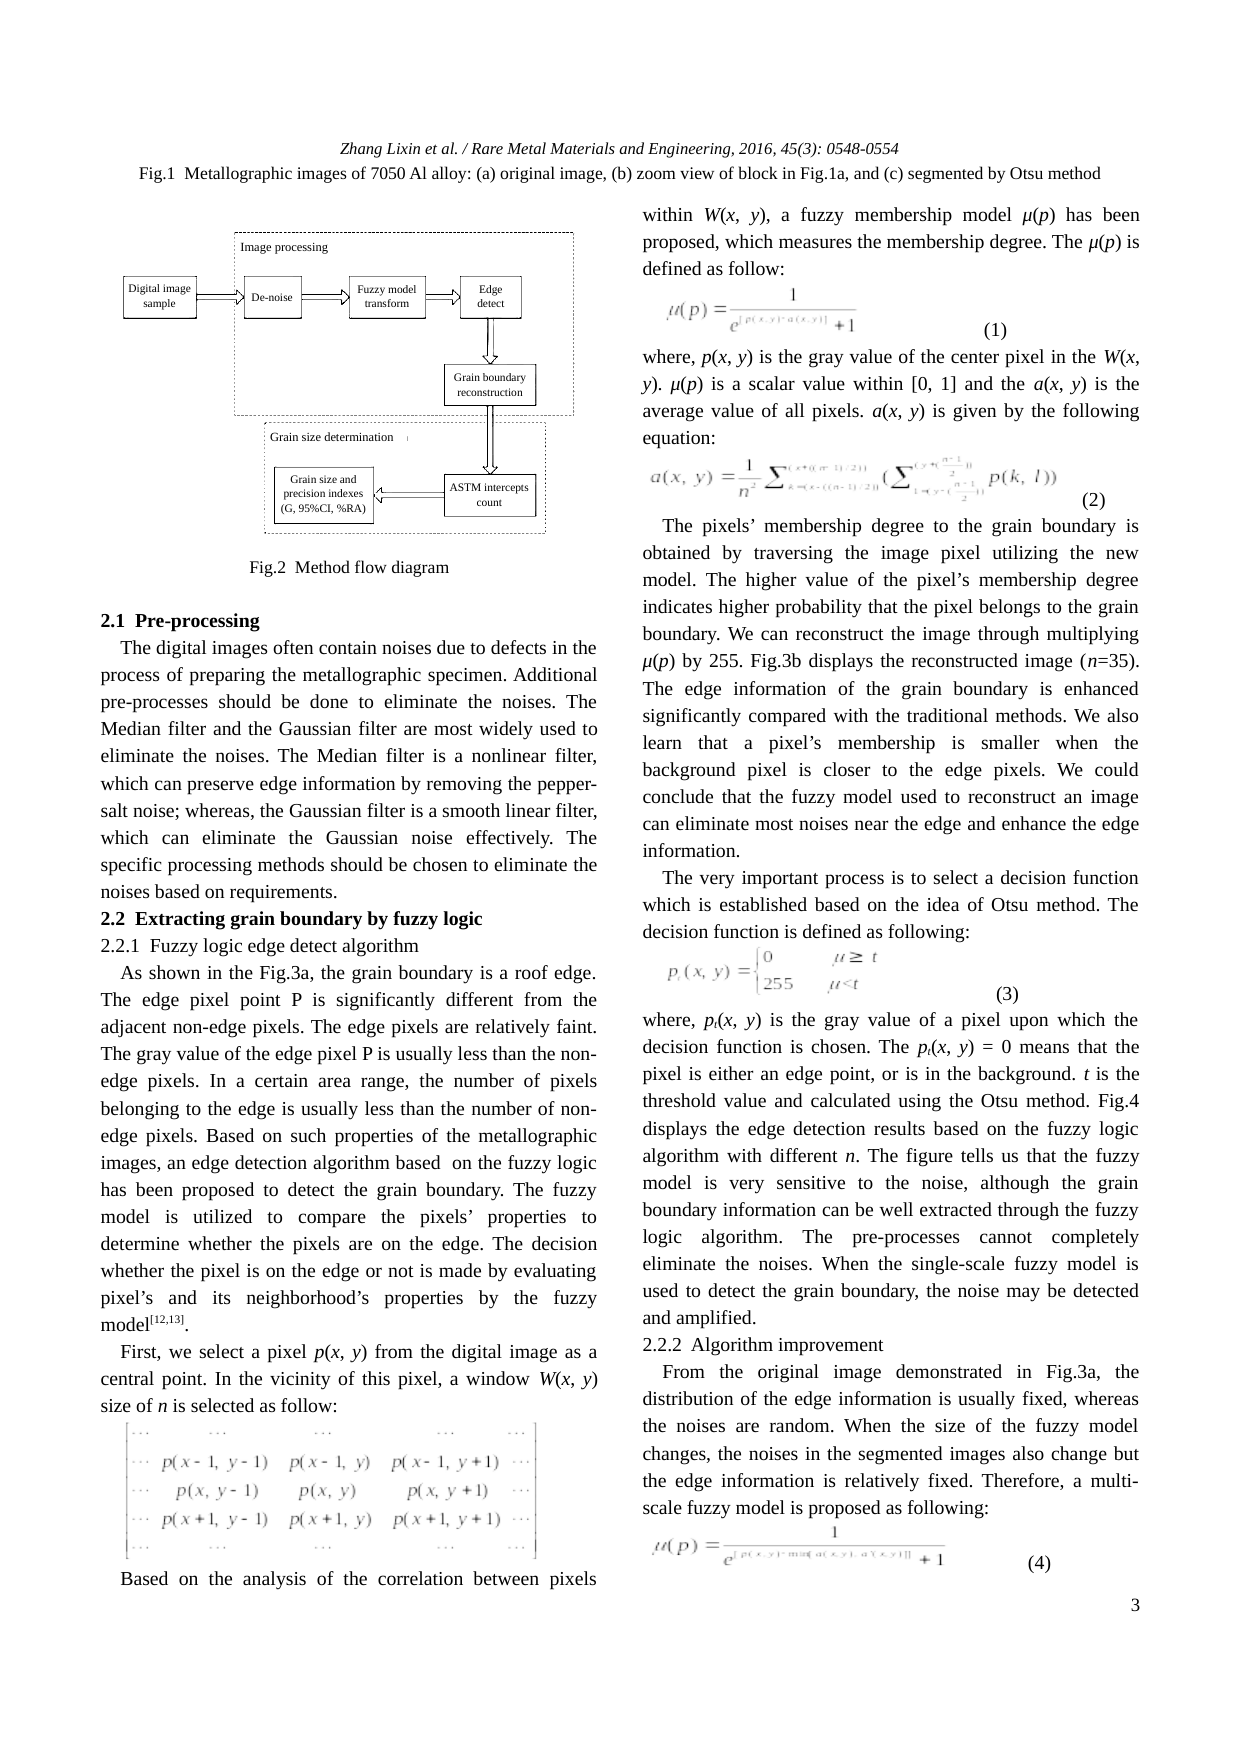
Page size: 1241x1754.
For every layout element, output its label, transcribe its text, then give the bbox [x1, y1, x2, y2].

text 2.1 Pre-processing [100, 606, 598, 633]
text 2.2 Extracting grain boundary by fuzzy logic [100, 904, 598, 931]
text Fig.1 Metallographic images of 7050 Al alloy: (a) original image, (b) zoom view of block in Fig.1a, and (c) segmented by Otsu method [100, 158, 1140, 185]
text (3) [642, 944, 1140, 1005]
text where, pt(x, y) is the gray value of a pixel upon which the decision function is chosen. The pt(x, y) = 0 means that the pixel is either an edge point, or is in the background. t is the threshold value and calculated using the Otsu method. Fig.4 displays the edge detection results based on the fuzzy logic algorithm with different n. The figure tells us that the fuzzy model is very sensitive to the noise, although the grain boundary information can be well extracted through the fuzzy logic algorithm. The pre-processes cannot completely eliminate the noises. When the single-scale fuzzy model is used to detect the grain boundary, the noise may be detected and amplified. [642, 1005, 1140, 1330]
text As shown in the Fig.3a, the grain boundary is a roof edge. The edge pixel point P is significantly different from the adjacent non-edge pixels. The edge pixels are relatively faint. The gray value of the edge pixel P is usually less than the non-edge pixels. In a certain area range, the number of pixels belonging to the edge is usually less than the number of non-edge pixels. Based on such properties of the metallographic images, an edge detection algorithm based on the fuzzy logic has been proposed to detect the grain boundary. The fuzzy model is utilized to compare the pixels’ properties to determine whether the pixels are on the edge. The decision whether the pixel is on the edge or not is made by evaluating pixel’s and its neighborhood’s properties by the fuzzy model[12,13]. [100, 958, 598, 1337]
text From the original image demonstrated in Fig.3a, the distribution of the edge information is usually fixed, whereas the noises are random. When the size of the fuzzy model changes, the noises in the segmented images also change but the edge information is relatively fixed. Therefore, a multi-scale fuzzy model is proposed as following: [642, 1357, 1140, 1519]
text Fig.2 Method flow diagram [100, 552, 598, 579]
text Based on the analysis of the correlation between pixels within W(x, y), a fuzzy membership model μ(p) has been proposed, which measures the membership degree. The μ(p) is defined as follow: [642, 199, 1140, 281]
text The pixels’ membership degree to the grain boundary is obtained by traversing the image pixel utilizing the new model. The higher value of the pixel’s membership degree indicates higher probability that the pixel belongs to the grain boundary. We can reconstruct the image through multiplying μ(p) by 255. Fig.3b displays the reconstructed image (n=35). The edge information of the grain boundary is enhanced significantly compared with the traditional methods. We also learn that a pixel’s membership is smaller when the background pixel is closer to the edge pixels. We could conclude that the fuzzy model used to reconstruct an image can eliminate most noises near the edge and enhance the edge information. [642, 511, 1140, 863]
text Based on the analysis of the correlation between pixels within W(x, y), a fuzzy membership model μ(p) has been proposed, which measures the membership degree. The μ(p) is defined as follow: [100, 1564, 598, 1591]
text The very important process is to select a decision function which is established based on the idea of Otsu method. The decision function is defined as following: [642, 863, 1140, 944]
text The digital images often contain noises due to defects in the process of preparing the metallographic specimen. Additional pre-processes should be done to eliminate the noises. The Median filter and the Gaussian filter are most widely used to eliminate the noises. The Median filter is a nonlinear filter, which can preserve edge information by removing the pepper-salt noise; whereas, the Gaussian filter is a smooth linear filter, which can eliminate the Gaussian noise effectively. The specific processing methods should be chosen to eliminate the noises based on requirements. [100, 633, 598, 904]
text First, we select a pixel p(x, y) from the digital image as a central point. In the vicinity of this pixel, a window W(x, y) size of n is selected as follow: [100, 1337, 598, 1418]
text 2.2.1 Fuzzy logic edge detect algorithm [100, 931, 598, 958]
text where, p(x, y) is the gray value of the center pixel in the W(x, y). μ(p) is a scalar value within [0, 1] and the a(x, y) is the average value of all pixels. a(x, y) is given by the following equation: [642, 342, 1140, 450]
text 2.2.2 Algorithm improvement [642, 1330, 1140, 1357]
text (2) [642, 450, 1140, 511]
text (1) [642, 281, 1140, 342]
text (4) [642, 1519, 1140, 1574]
